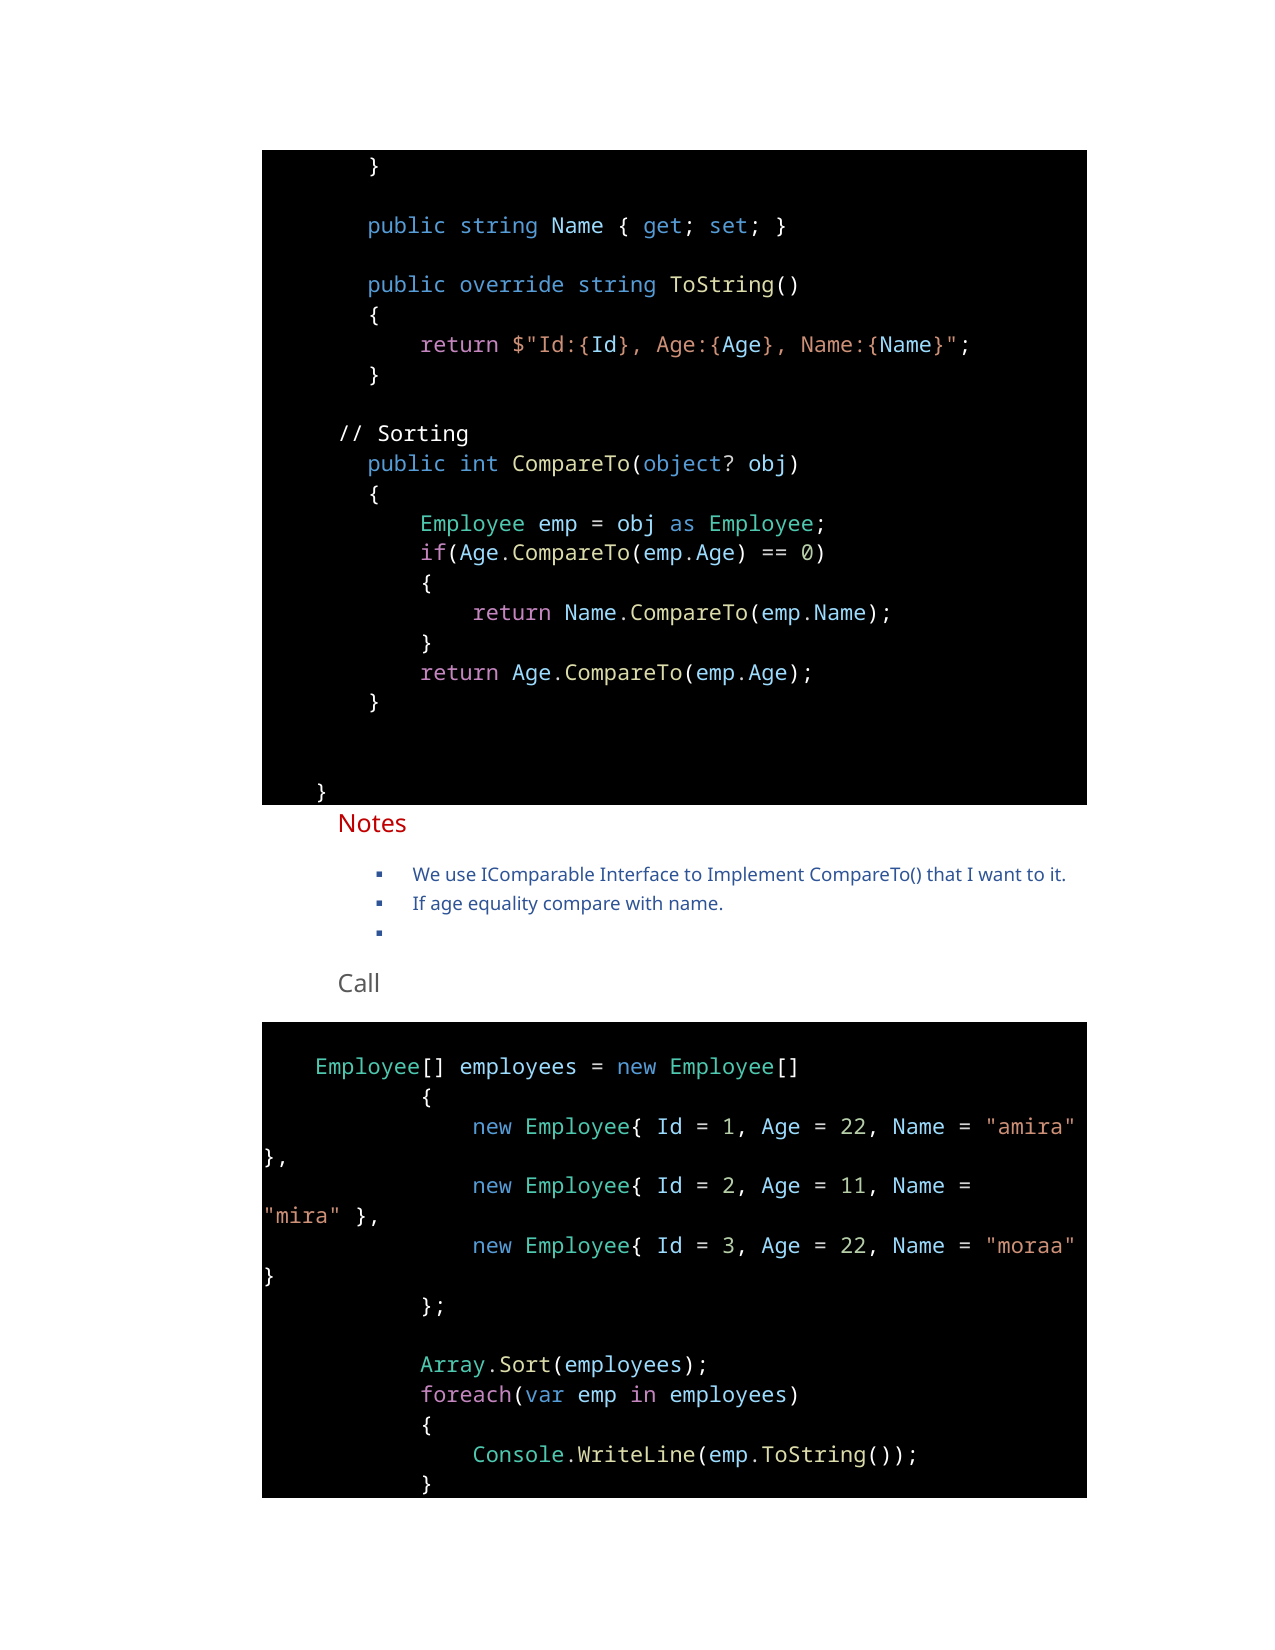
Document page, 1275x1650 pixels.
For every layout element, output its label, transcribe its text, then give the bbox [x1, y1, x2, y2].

text if(Age.CompareTo(emp.Age) == 0) [262, 537, 1087, 567]
text Notes [300, 805, 1087, 839]
text } [262, 627, 1087, 656]
text } [262, 776, 1087, 805]
text new Employee{ Id = 1, Age = 22, Name = "amira" }, [262, 1111, 1087, 1171]
text public string Name { get; set; } [262, 209, 1087, 239]
text public override string ToString() [262, 269, 1087, 299]
text { [262, 299, 1087, 329]
text public int CompareTo(object? obj) [262, 448, 1087, 478]
text } [262, 358, 1087, 388]
text return $"Id:{Id}, Age:{Age}, Name:{Name}"; [262, 329, 1087, 358]
text { [262, 1409, 1087, 1439]
text } [262, 150, 1087, 180]
text } [262, 1468, 1087, 1498]
text foreach(var emp in employees) [262, 1379, 1087, 1409]
text Console.WriteLine(emp.ToString()); [262, 1439, 1087, 1468]
list We use IComparable Interface to Implement CompareTo() that I want to it. [375, 861, 1087, 887]
text return Name.CompareTo(emp.Name); [262, 597, 1087, 627]
text { [262, 1081, 1087, 1111]
text } [262, 686, 1087, 716]
text }; [262, 1290, 1087, 1319]
text { [262, 478, 1087, 507]
text return Age.CompareTo(emp.Age); [262, 656, 1087, 686]
text Employee emp = obj as Employee; [262, 507, 1087, 537]
text { [262, 567, 1087, 597]
text new Employee{ Id = 3, Age = 22, Name = "moraa" } [262, 1230, 1087, 1290]
text Array.Sort(employees); [262, 1349, 1087, 1379]
text new Employee{ Id = 2, Age = 11, Name = "mira" }, [262, 1171, 1087, 1230]
text // Sorting [262, 418, 1087, 448]
list If age equality compare with name. [375, 891, 1087, 916]
text Employee[] employees = new Employee[] [262, 1051, 1087, 1081]
text Call [262, 966, 1087, 1000]
